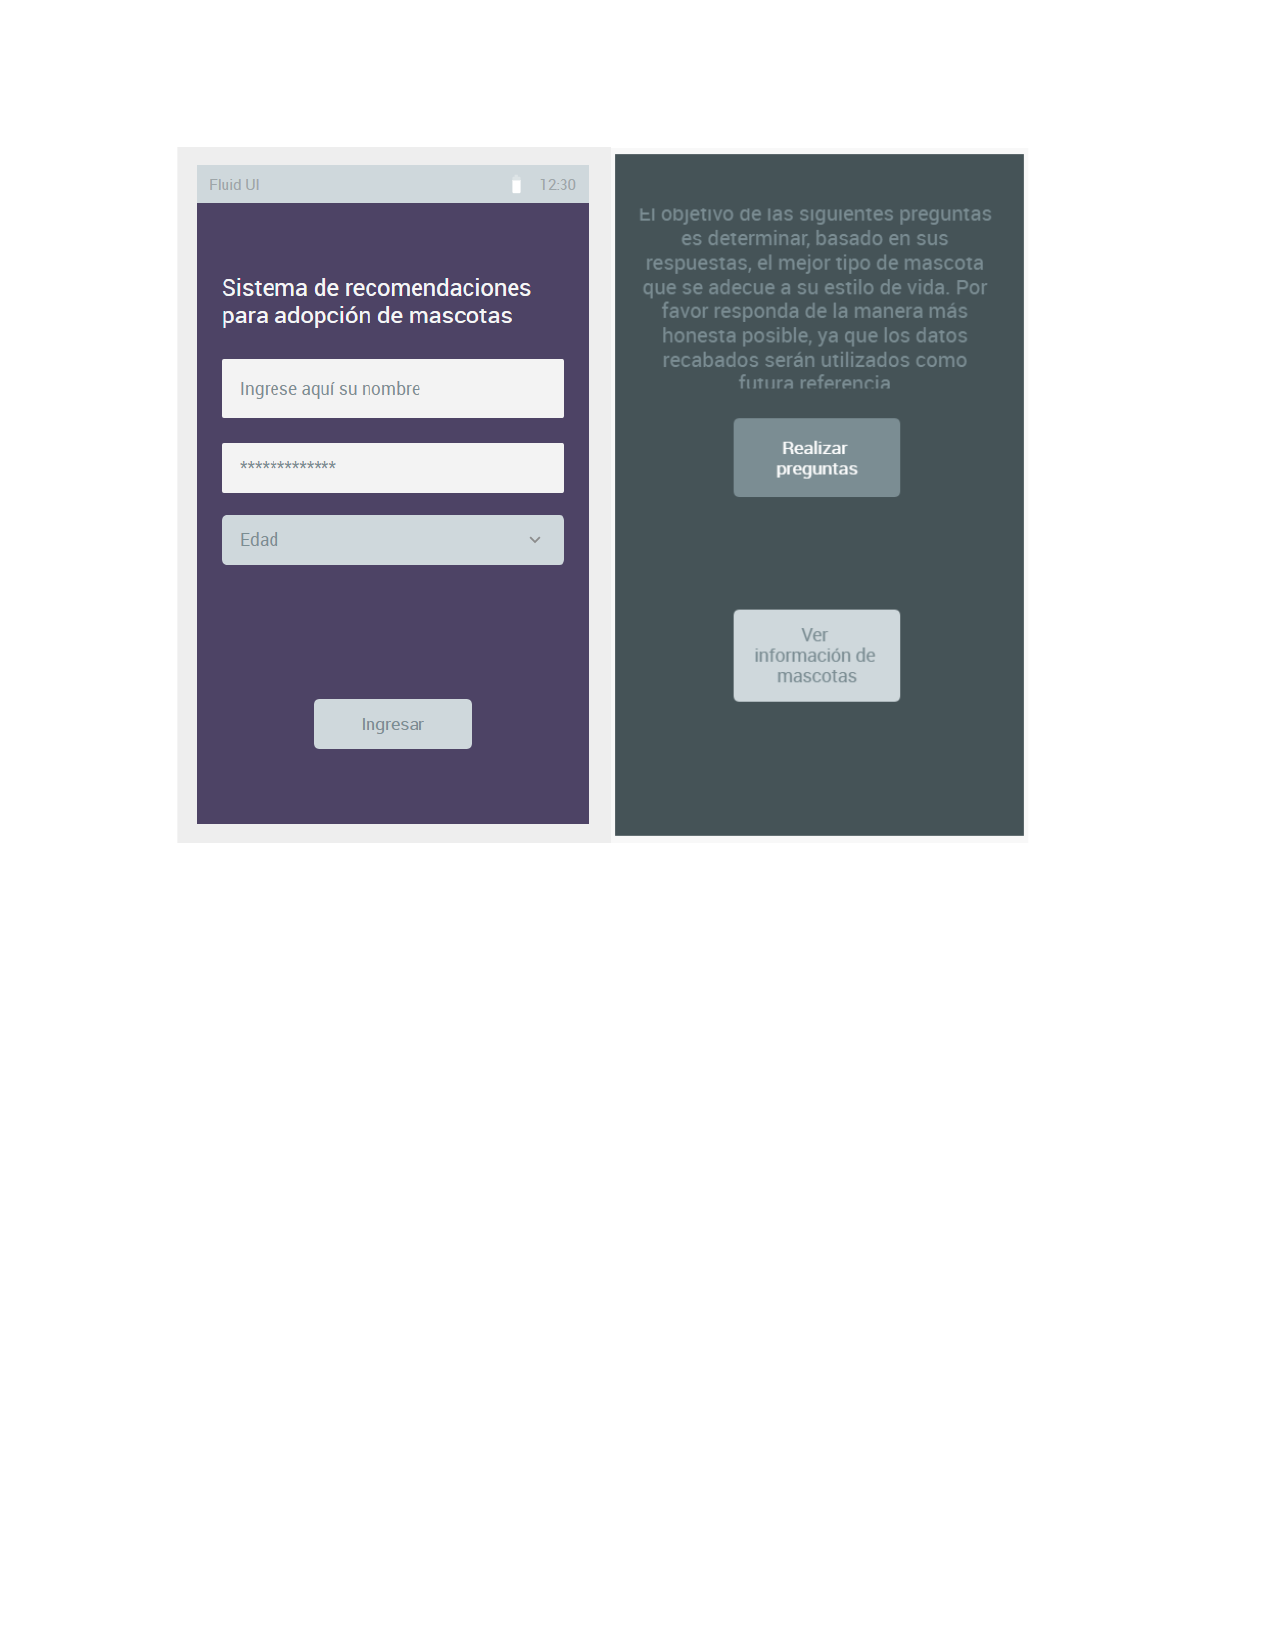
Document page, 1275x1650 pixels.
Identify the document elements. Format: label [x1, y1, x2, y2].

picture [177, 147, 1029, 843]
